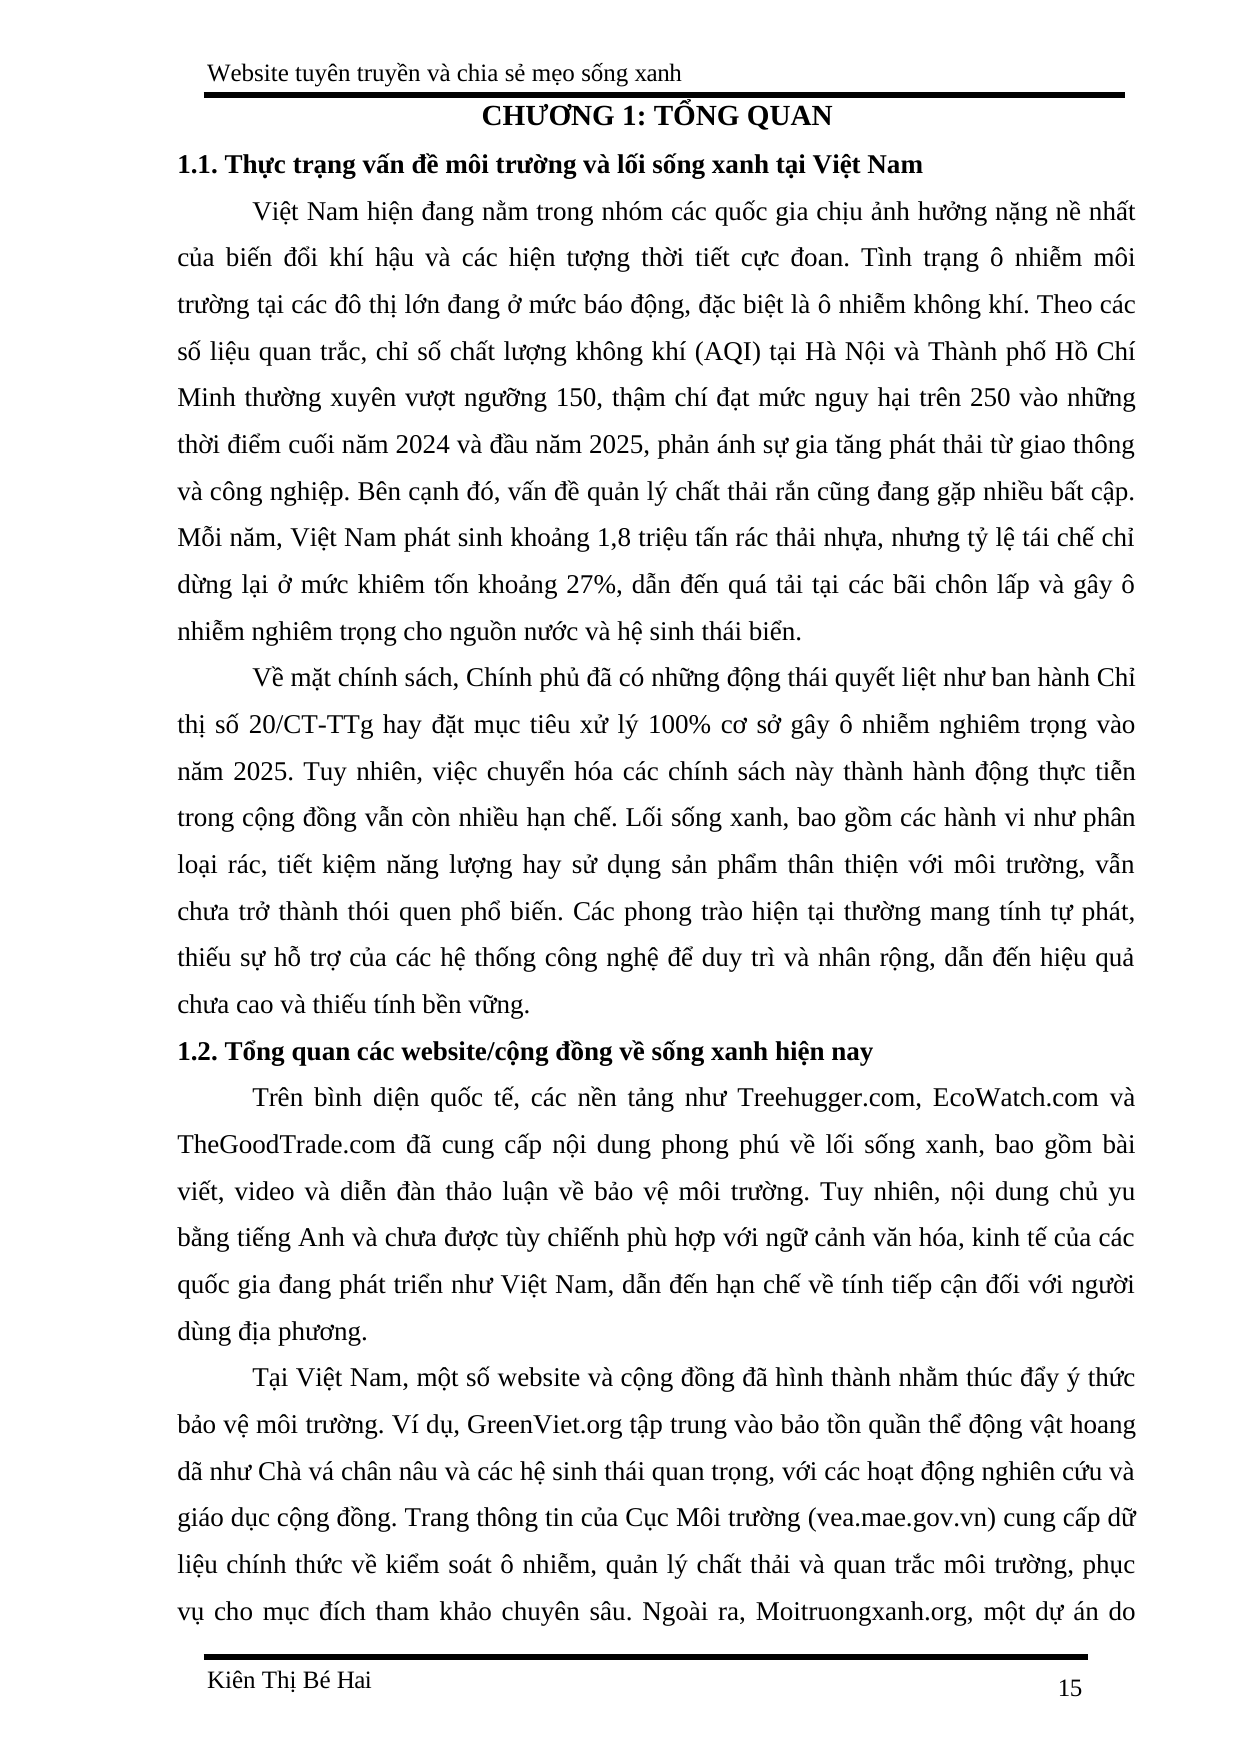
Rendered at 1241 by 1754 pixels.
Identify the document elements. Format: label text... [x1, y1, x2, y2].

text Việt Nam hiện đang nằm trong nhóm các quốc gia chịu ảnh hưởng nặng nề nhất của biến đổi khí hậu và các hiện tượng thời tiết cực đoan. Tình trạng ô nhiễm môi trường tại các đô thị lớn đang ở mức báo động, đặc biệt là ô nhiễm không khí. Theo các số liệu quan trắc, chỉ số chất lượng không khí (AQI) tại Hà Nội và Thành phố Hồ Chí Minh thường xuyên vượt ngưỡng 150, thậm chí đạt mức nguy hại trên 250 vào những thời điểm cuối năm 2024 và đầu năm 2025, phản ánh sự gia tăng phát thải từ giao thông và công nghiệp. Bên cạnh đó, vấn đề quản lý chất thải rắn cũng đang gặp nhiều bất cập. Mỗi năm, Việt Nam phát sinh khoảng 1,8 triệu tấn rác thải nhựa, nhưng tỷ lệ tái chế chỉ dừng lại ở mức khiêm tốn khoảng 27%, dẫn đến quá tải tại các bãi chôn lấp và gây ô nhiễm nghiêm trọng cho nguồn nước và hệ sinh thái biển. [177, 195, 1137, 646]
text 1.2. Tổng quan các website/cộng đồng về sống xanh hiện nay [177, 1035, 1137, 1066]
text Về mặt chính sách, Chính phủ đã có những động thái quyết liệt như ban hành Chỉ thị số 20/CT-TTg hay đặt mục tiêu xử lý 100% cơ sở gây ô nhiễm nghiêm trọng vào năm 2025. Tuy nhiên, việc chuyển hóa các chính sách này thành hành động thực tiễn trong cộng đồng vẫn còn nhiều hạn chế. Lối sống xanh, bao gồm các hành vi như phân loại rác, tiết kiệm năng lượng hay sử dụng sản phẩm thân thiện với môi trường, vẫn chưa trở thành thói quen phổ biến. Các phong trào hiện tại thường mang tính tự phát, thiếu sự hỗ trợ của các hệ thống công nghệ để duy trì và nhân rộng, dẫn đến hiệu quả chưa cao và thiếu tính bền vững. [177, 662, 1137, 1019]
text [177, 1362, 1137, 1626]
text Trên bình diện quốc tế, các nền tảng như Treehugger.com, EcoWatch.com và TheGoodTrade.com đã cung cấp nội dung phong phú về lối sống xanh, bao gồm bài viết, video và diễn đàn thảo luận về bảo vệ môi trường. Tuy nhiên, nội dung chủ yu bằng tiếng Anh và chưa được tùy chỉếnh phù hợp với ngữ cảnh văn hóa, kinh tế của các quốc gia đang phát triển như Việt Nam, dẫn đến hạn chế về tính tiếp cận đối với người dùng địa phương. [177, 1082, 1137, 1346]
text 1.1. Thực trạng vấn đề môi trường và lối sống xanh tại Việt Nam [177, 148, 1137, 179]
text CHƯƠNG 1: TỔNG QUAN [177, 98, 1137, 131]
